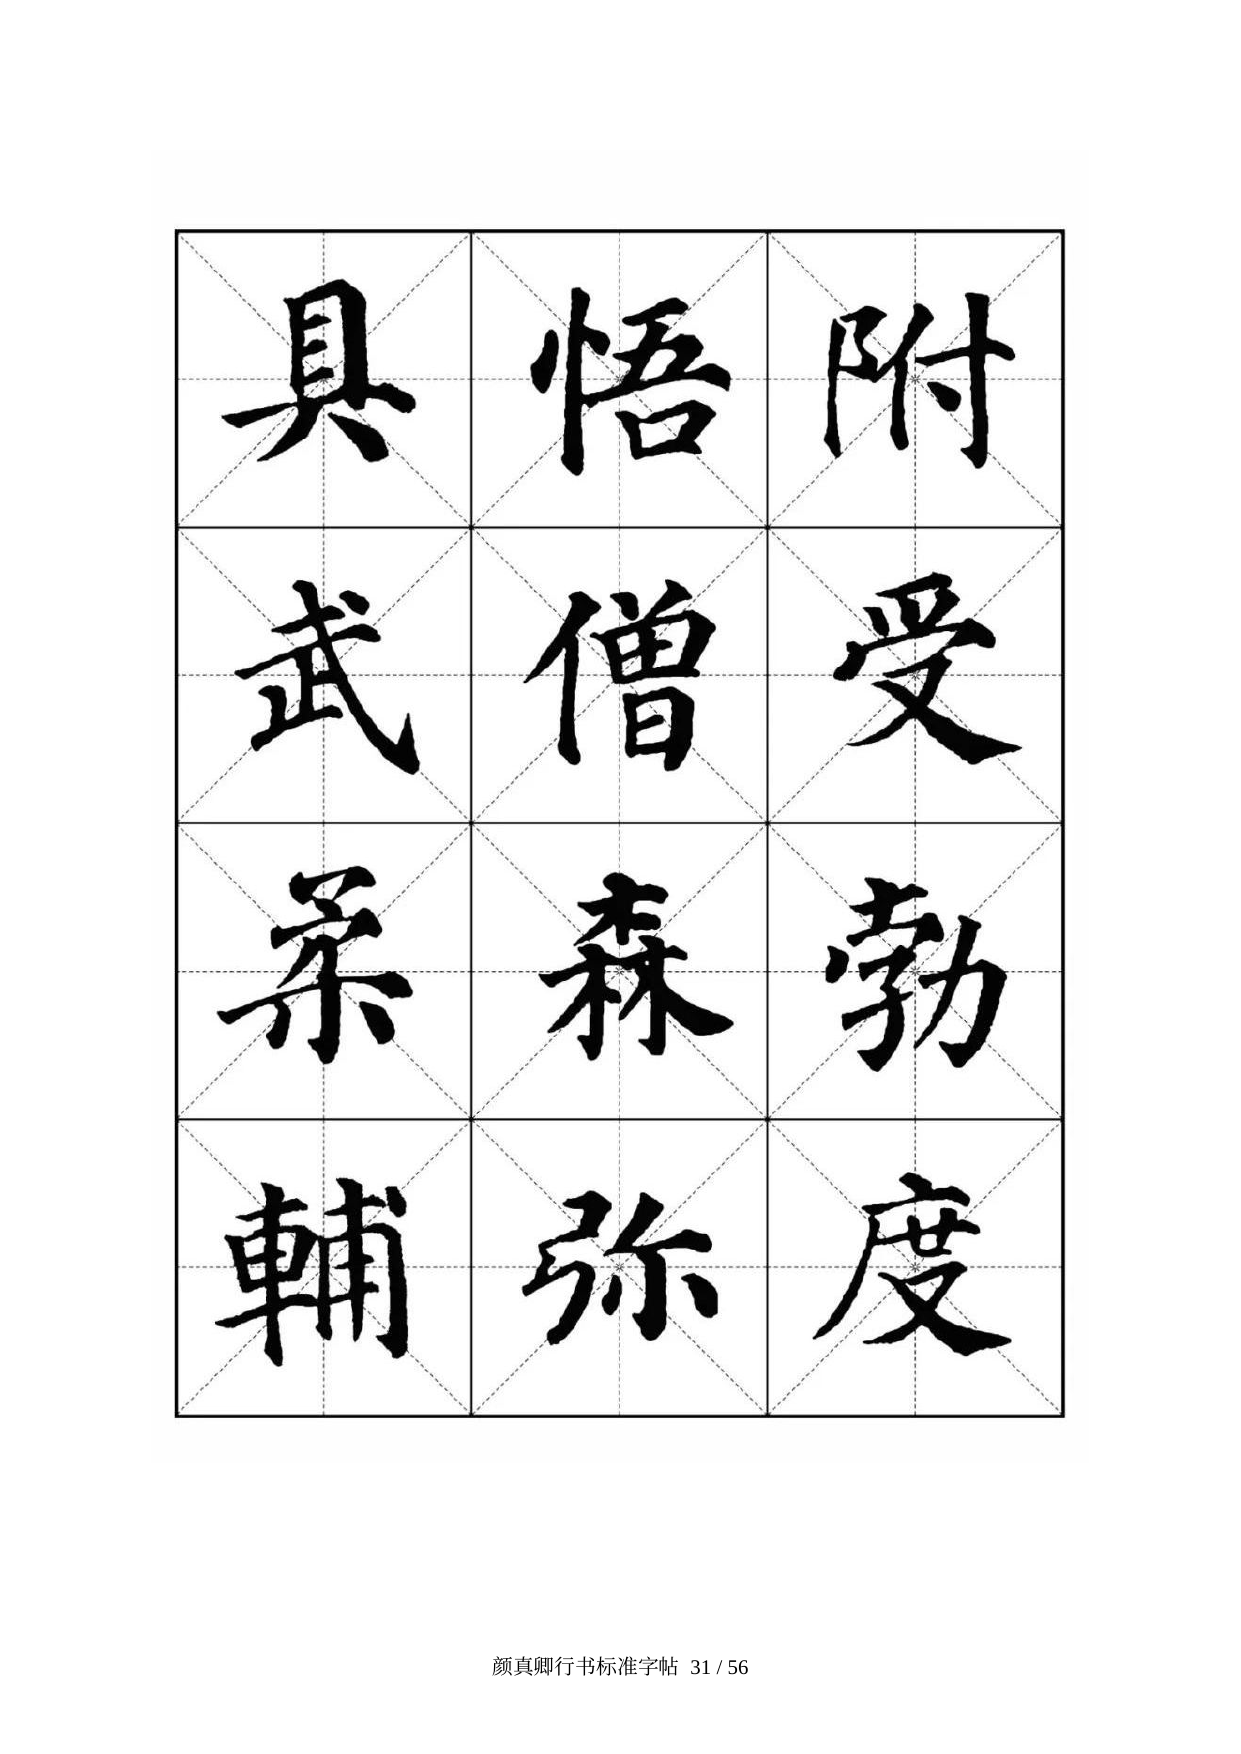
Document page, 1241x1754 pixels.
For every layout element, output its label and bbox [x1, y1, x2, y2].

picture [151, 150, 1089, 1463]
